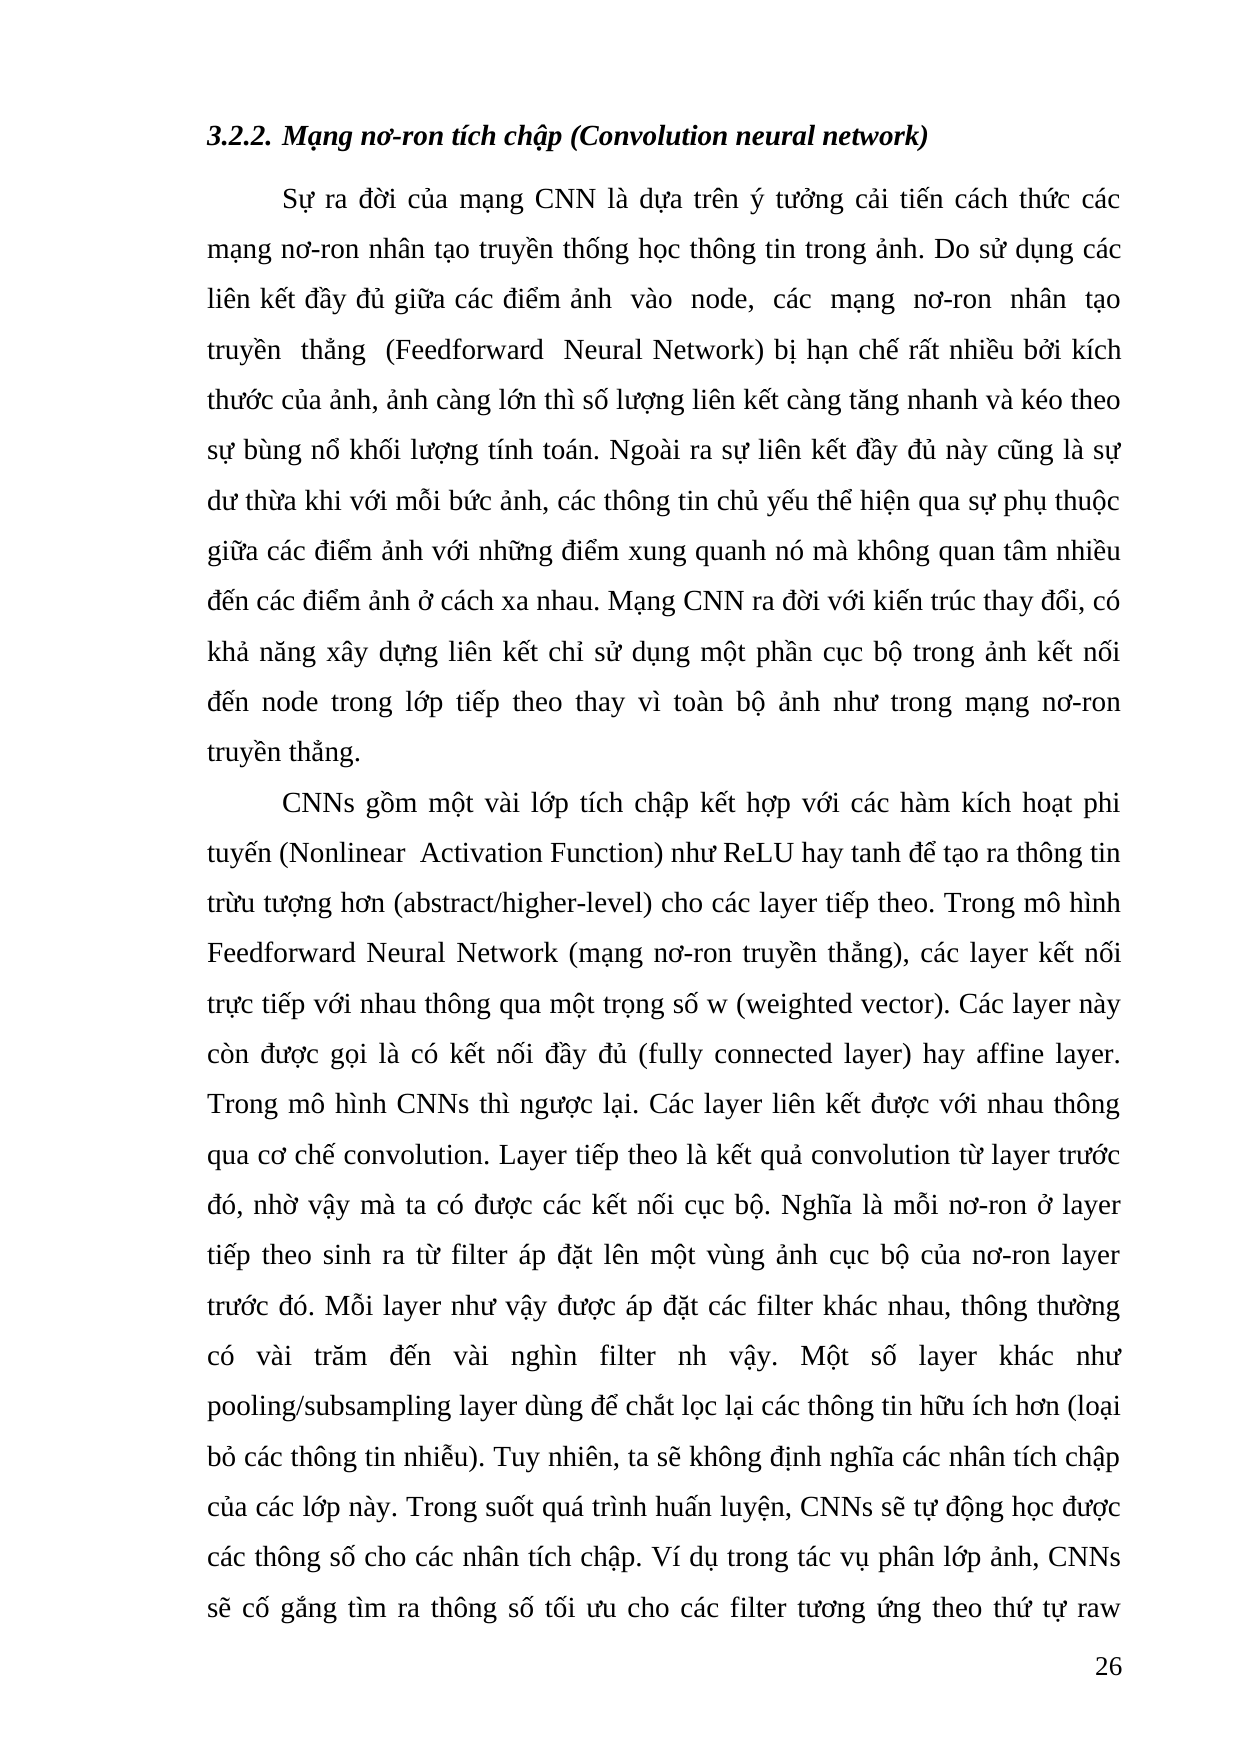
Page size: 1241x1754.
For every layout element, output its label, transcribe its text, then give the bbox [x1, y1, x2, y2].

subtitle Mạng nơ-ron tích chập (Convolution neural network) [207, 118, 1122, 152]
text Sự ra đời của mạng CNN là dựa trên ý tưởng cải tiến cách thức các mạng nơ-ron nhân tạo truyền thống học thông tin trong ảnh. Do sử dụng các liên kết đầy đủ giữa các điểm ảnh vào node, các mạng nơ-ron nhân tạo truyền thẳng (Feedforward Neural Network) bị hạn chế rất nhiều bởi kích thước của ảnh, ảnh càng lớn thì số lượng liên kết càng tăng nhanh và kéo theo sự bùng nổ khối lượng tính toán. Ngoài ra sự liên kết đầy đủ này cũng là sự dư thừa khi với mỗi bức ảnh, các thông tin chủ yếu thể hiện qua sự phụ thuộc giữa các điểm ảnh với những điểm xung quanh nó mà không quan tâm nhiều đến các điểm ảnh ở cách xa nhau. Mạng CNN ra đời với kiến trúc thay đổi, có khả năng xây dựng liên kết chỉ sử dụng một phần cục bộ trong ảnh kết nối đến node trong lớp tiếp theo thay vì toàn bộ ảnh như trong mạng nơ-ron truyền thẳng. [207, 181, 1122, 768]
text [207, 785, 1122, 1623]
